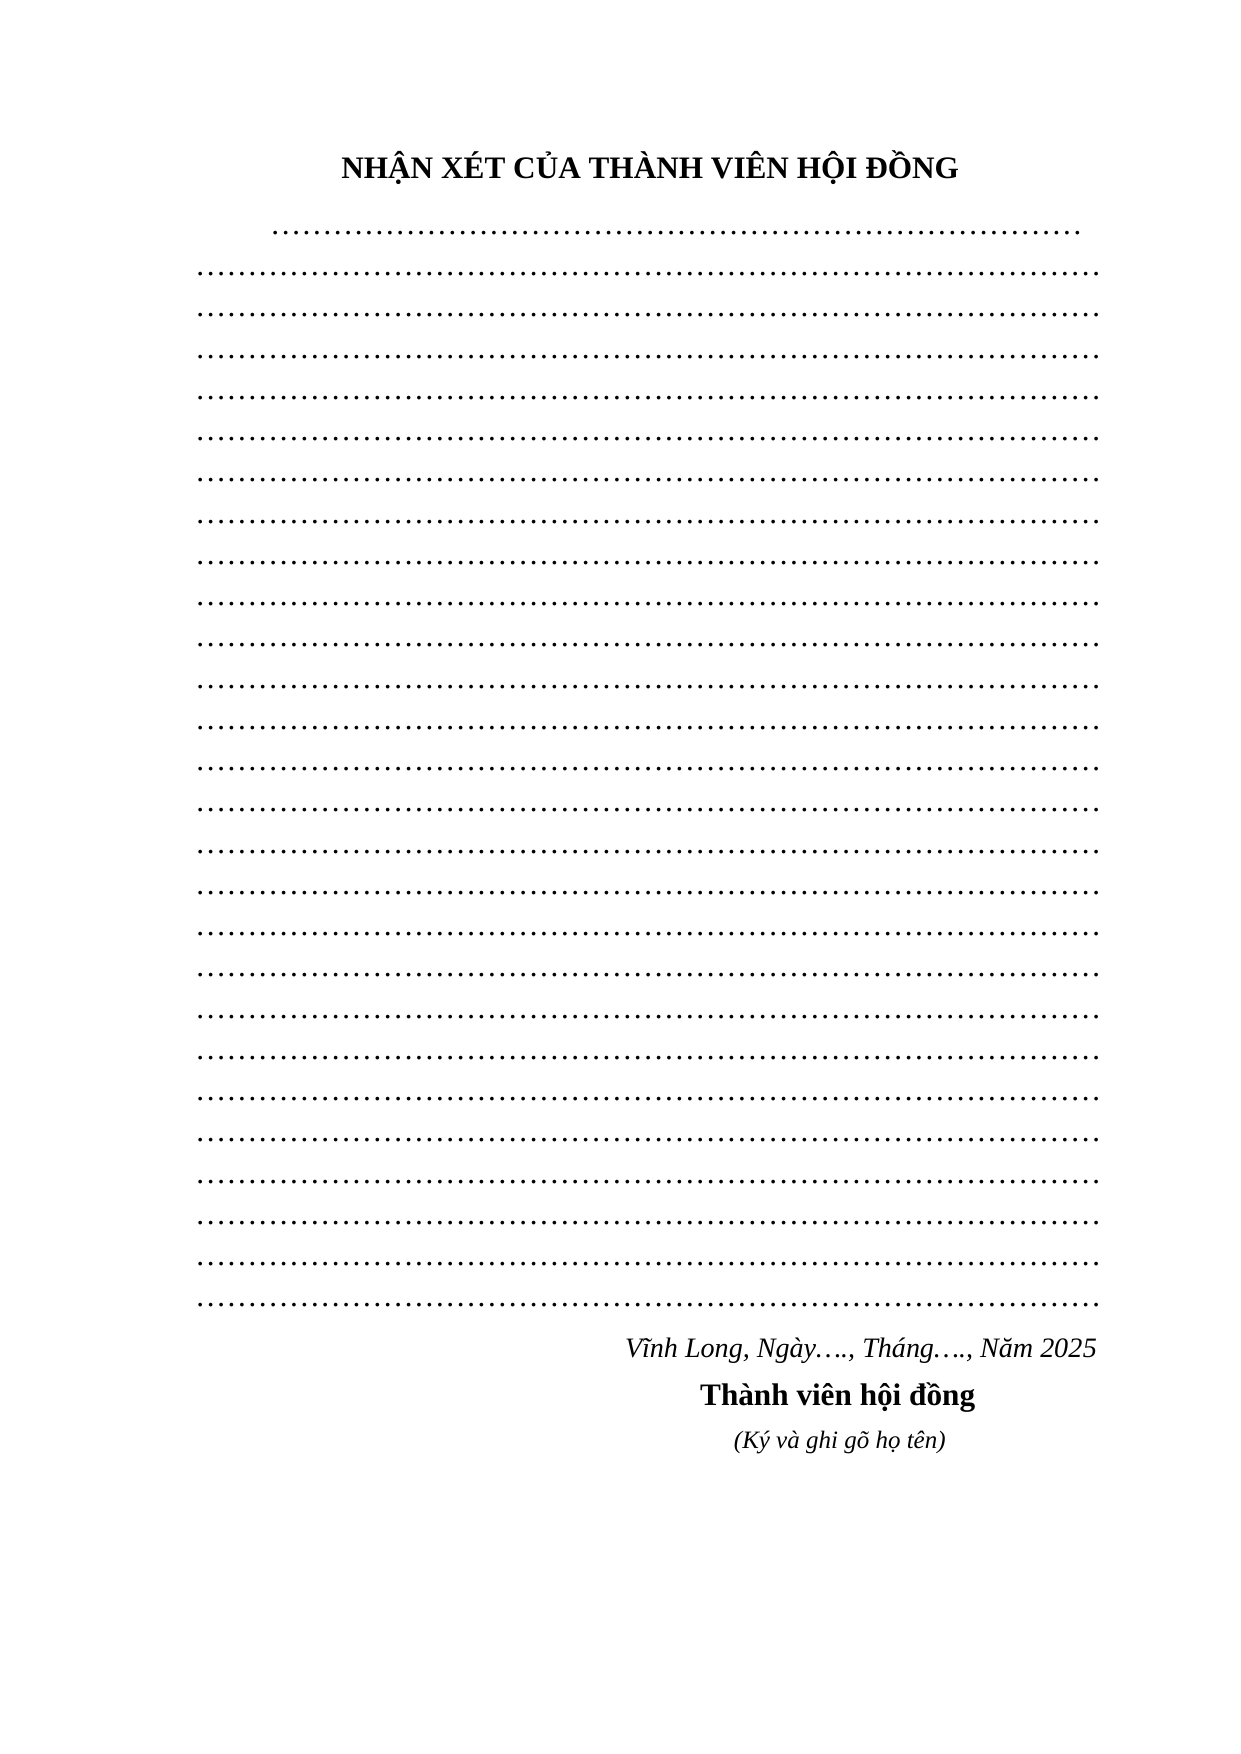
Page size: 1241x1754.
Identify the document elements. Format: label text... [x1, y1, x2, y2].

text Thành viên hội đồng [195, 1376, 1105, 1412]
text Vĩnh Long, Ngày…., Tháng…., Năm 2025 [195, 1331, 1105, 1364]
text NHẬN XÉT CỦA THÀNH VIÊN HỘI ĐỒNG [195, 150, 1105, 186]
text (Ký và ghi gõ họ tên) [495, 1425, 1105, 1453]
